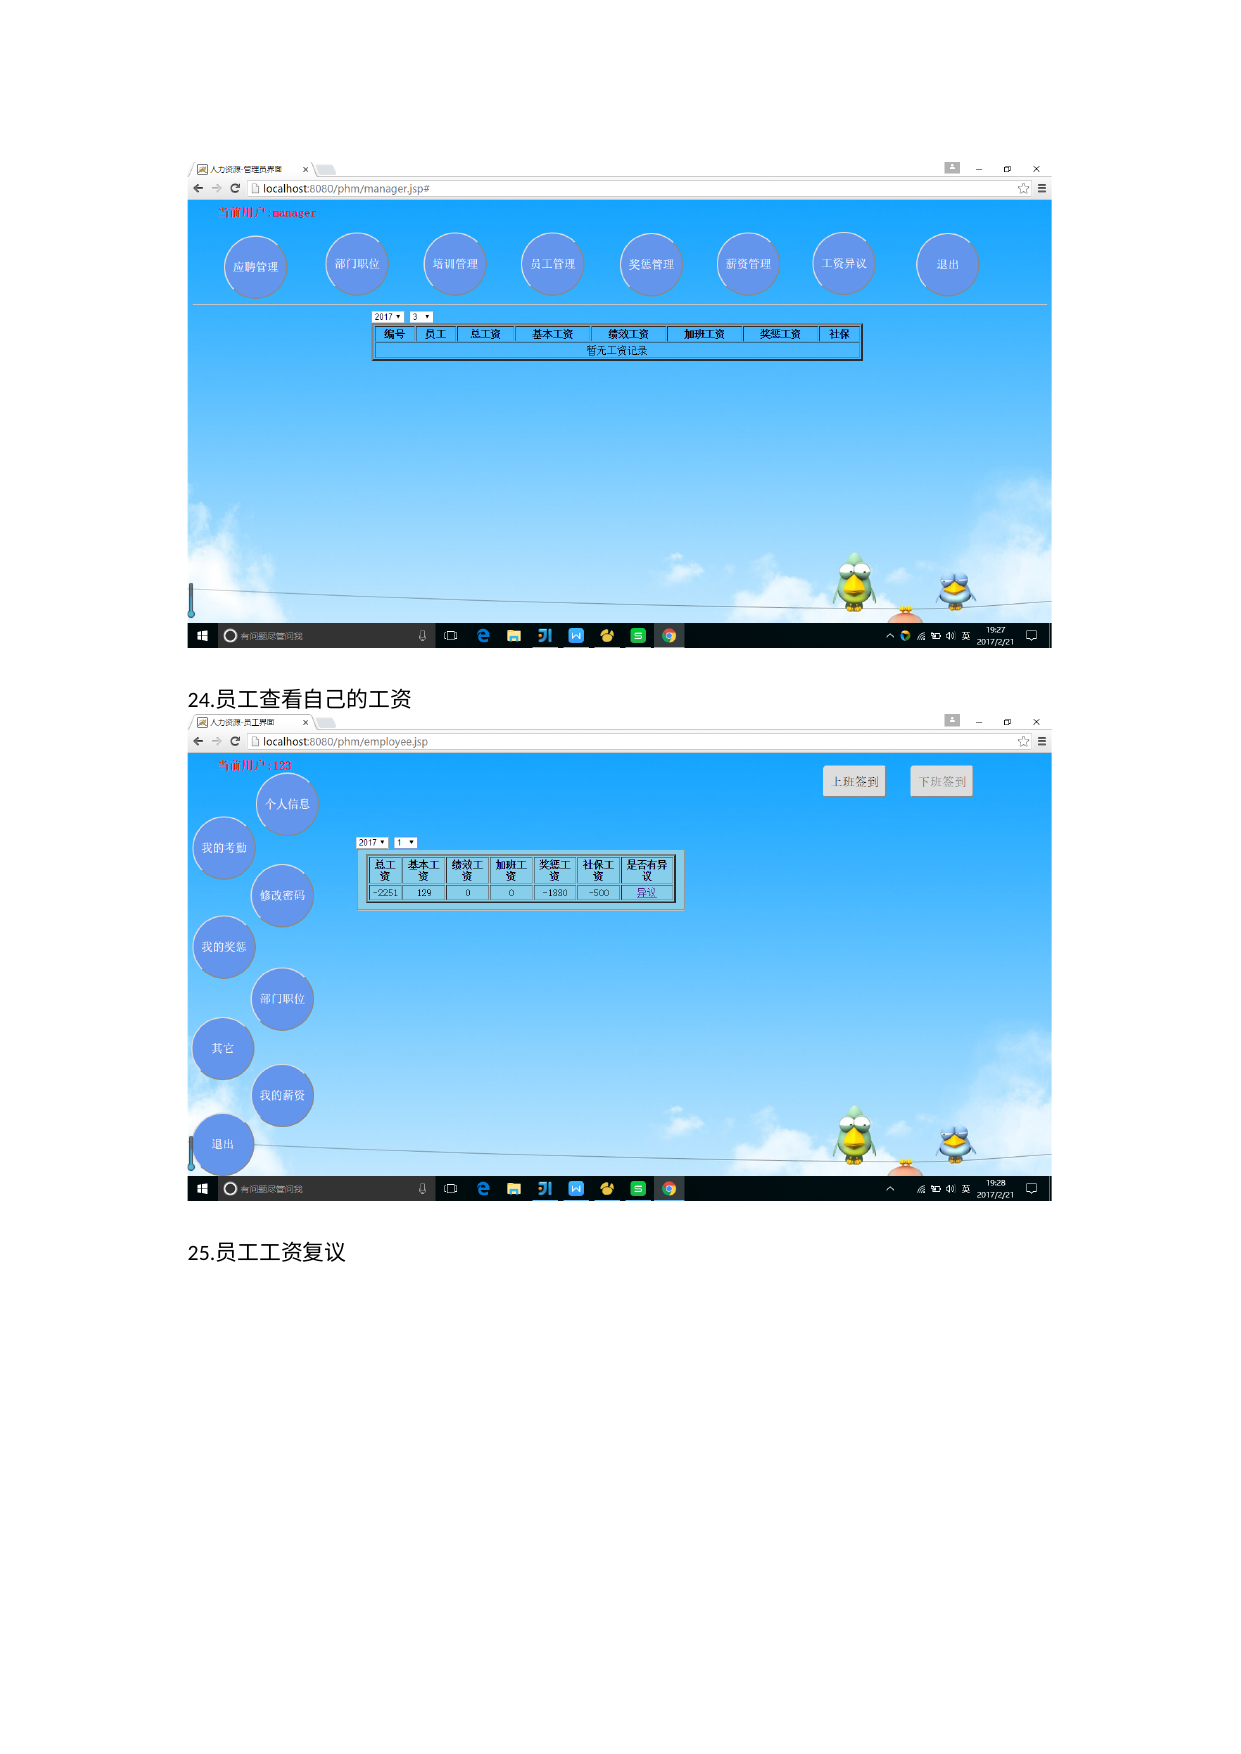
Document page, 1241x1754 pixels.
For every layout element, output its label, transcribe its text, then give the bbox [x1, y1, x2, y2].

picture [187, 162, 1052, 648]
list 员工工资复议 [187, 1234, 1053, 1267]
list 员工查看自己的工资 [187, 682, 1053, 714]
picture [187, 714, 1052, 1201]
